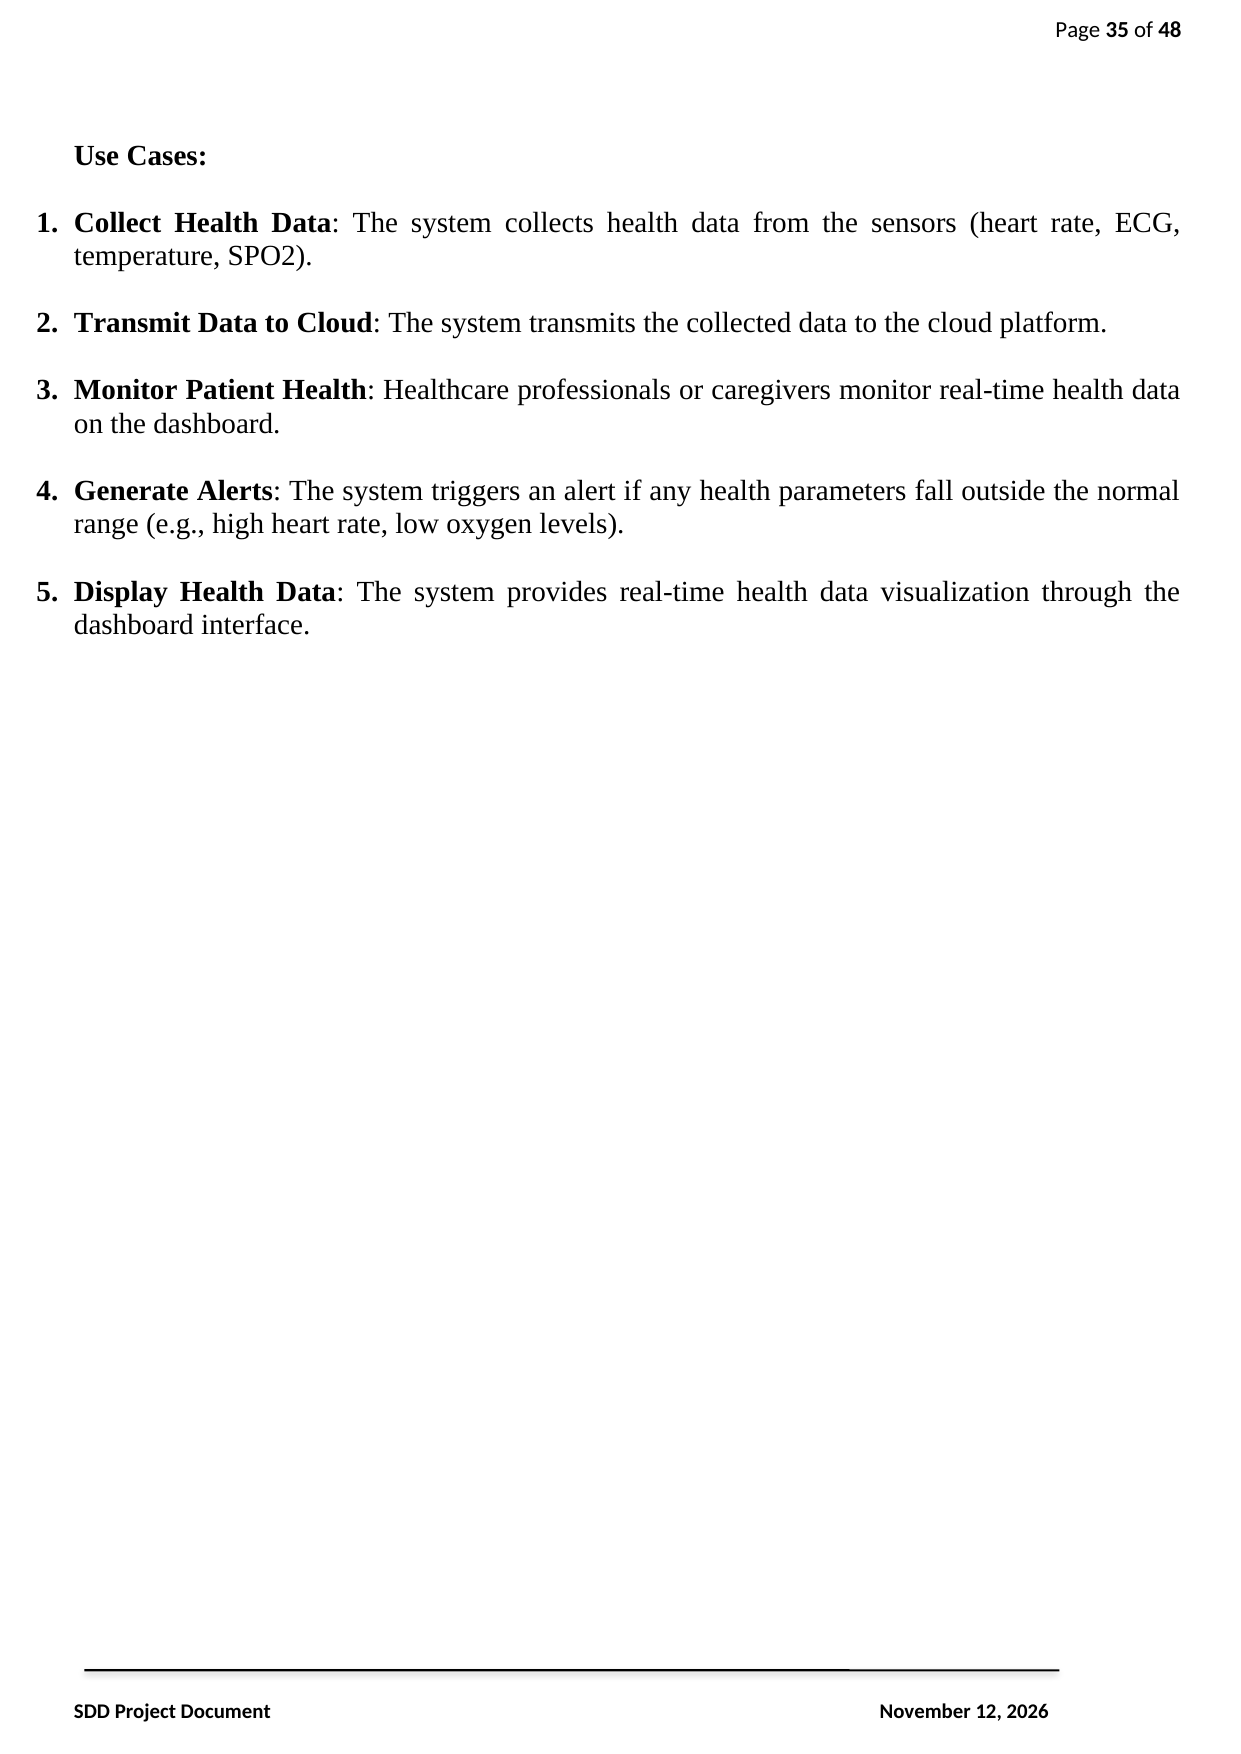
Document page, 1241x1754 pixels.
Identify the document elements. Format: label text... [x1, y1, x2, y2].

text Use Cases: [74, 138, 1181, 171]
list Collect Health Data: The system collects health data from the sensors (heart rate, ECG, temperature, SPO2). [36, 205, 1181, 272]
list Generate Alerts: The system triggers an alert if any health parameters fall outside the normal range (e.g., high heart rate, low oxygen levels). [36, 473, 1181, 540]
list Monitor Patient Health: Healthcare professionals or caregivers monitor real-time health data on the dashboard. [36, 372, 1181, 439]
list Transmit Data to Cloud: The system transmits the collected data to the cloud platform. [36, 305, 1181, 339]
list Display Health Data: The system provides real-time health data visualization through the dashboard interface. [36, 574, 1181, 641]
